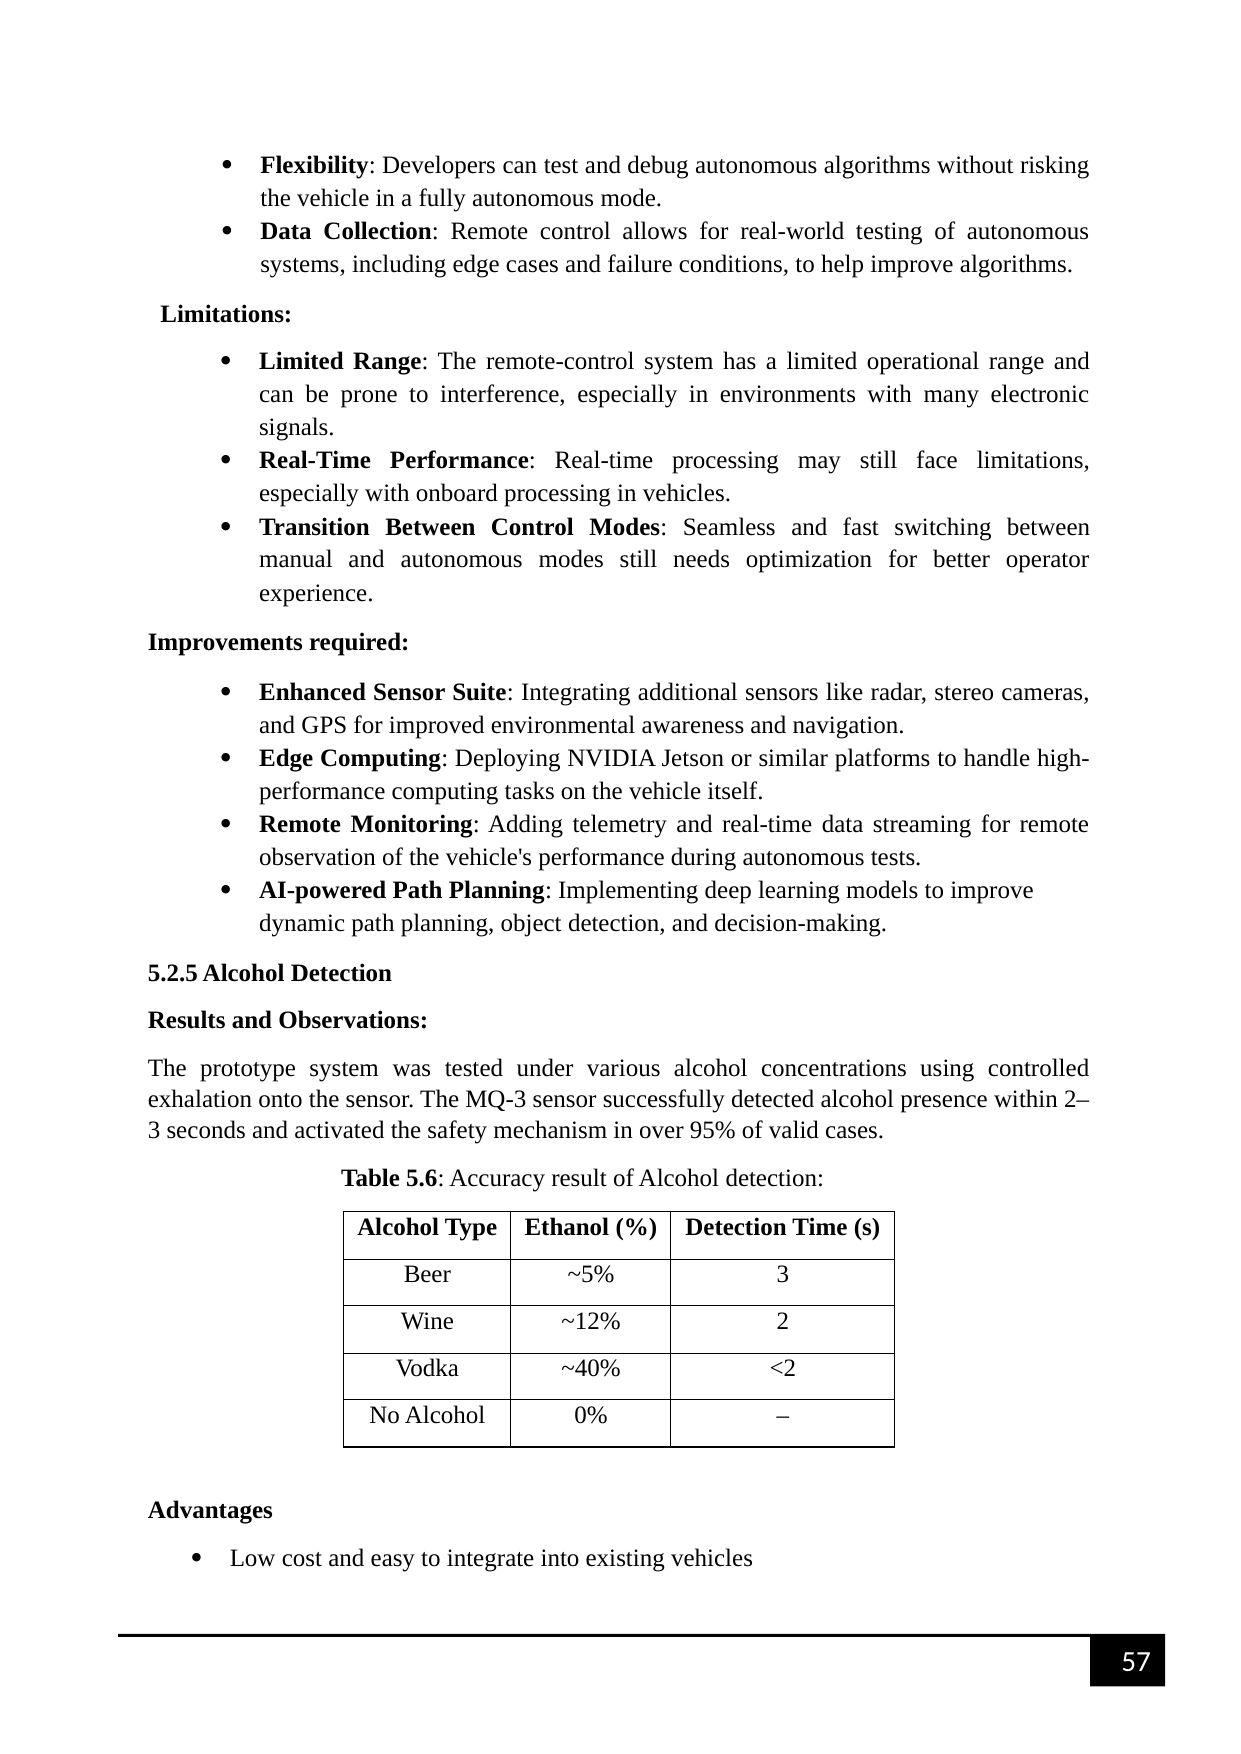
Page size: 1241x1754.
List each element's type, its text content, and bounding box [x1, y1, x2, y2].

table_cell ~40% [511, 1354, 670, 1399]
text Results and Observations: [148, 1006, 1090, 1034]
text Limitations: [148, 299, 1090, 327]
table_cell 0% [511, 1400, 670, 1446]
table_cell Wine [344, 1306, 510, 1352]
table_header Alcohol Type [344, 1212, 510, 1258]
list Low cost and easy to integrate into existing vehicles [192, 1543, 1090, 1572]
table_cell Vodka [344, 1354, 510, 1399]
list Real-Time Performance: Real-time processing may still face limitations, especially with onboard processing in vehicles. [221, 446, 1090, 507]
table_cell 2 [671, 1306, 894, 1352]
list Enhanced Sensor Suite: Integrating additional sensors like radar, stereo cameras, and GPS for improved environmental awareness and navigation. [221, 677, 1090, 739]
table_cell ~12% [511, 1306, 670, 1352]
list Transition Between Control Modes: Seamless and fast switching between manual and autonomous modes still needs optimization for better operator experience. [221, 512, 1090, 606]
text Improvements required: [148, 627, 1090, 656]
table_cell 3 [671, 1260, 894, 1305]
table_header Detection Time (s) [671, 1212, 894, 1258]
list Edge Computing: Deploying NVIDIA Jetson or similar platforms to handle high-performance computing tasks on the vehicle itself. [221, 743, 1090, 805]
table_cell – [671, 1400, 894, 1446]
list Limited Range: The remote-control system has a limited operational range and can be prone to interference, especially in environments with many electronic signals. [221, 346, 1090, 441]
list Data Collection: Remote control allows for real-world testing of autonomous systems, including edge cases and failure conditions, to help improve algorithms. [223, 216, 1090, 278]
table_cell ~5% [511, 1260, 670, 1305]
text Table 5.6: Accuracy result of Alcohol detection: [148, 1163, 1090, 1192]
text Advantages [148, 1495, 1090, 1524]
list AI-powered Path Planning: Implementing deep learning models to improve dynamic path planning, object detection, and decision-making. [221, 875, 1090, 937]
list Flexibility: Developers can test and debug autonomous algorithms without risking the vehicle in a fully autonomous mode. [223, 150, 1090, 212]
table_cell Beer [344, 1260, 510, 1305]
table_cell <2 [671, 1354, 894, 1399]
table_cell No Alcohol [344, 1400, 510, 1446]
list Remote Monitoring: Adding telemetry and real-time data streaming for remote observation of the vehicle's performance during autonomous tests. [221, 809, 1090, 871]
text 5.2.5 Alcohol Detection [148, 958, 1090, 987]
table_header Ethanol (%) [511, 1212, 670, 1258]
text The prototype system was tested under various alcohol concentrations using controlled exhalation onto the sensor. The MQ-3 sensor successfully detected alcohol presence within 2–3 seconds and activated the safety mechanism in over 95% of valid cases. [148, 1053, 1090, 1144]
